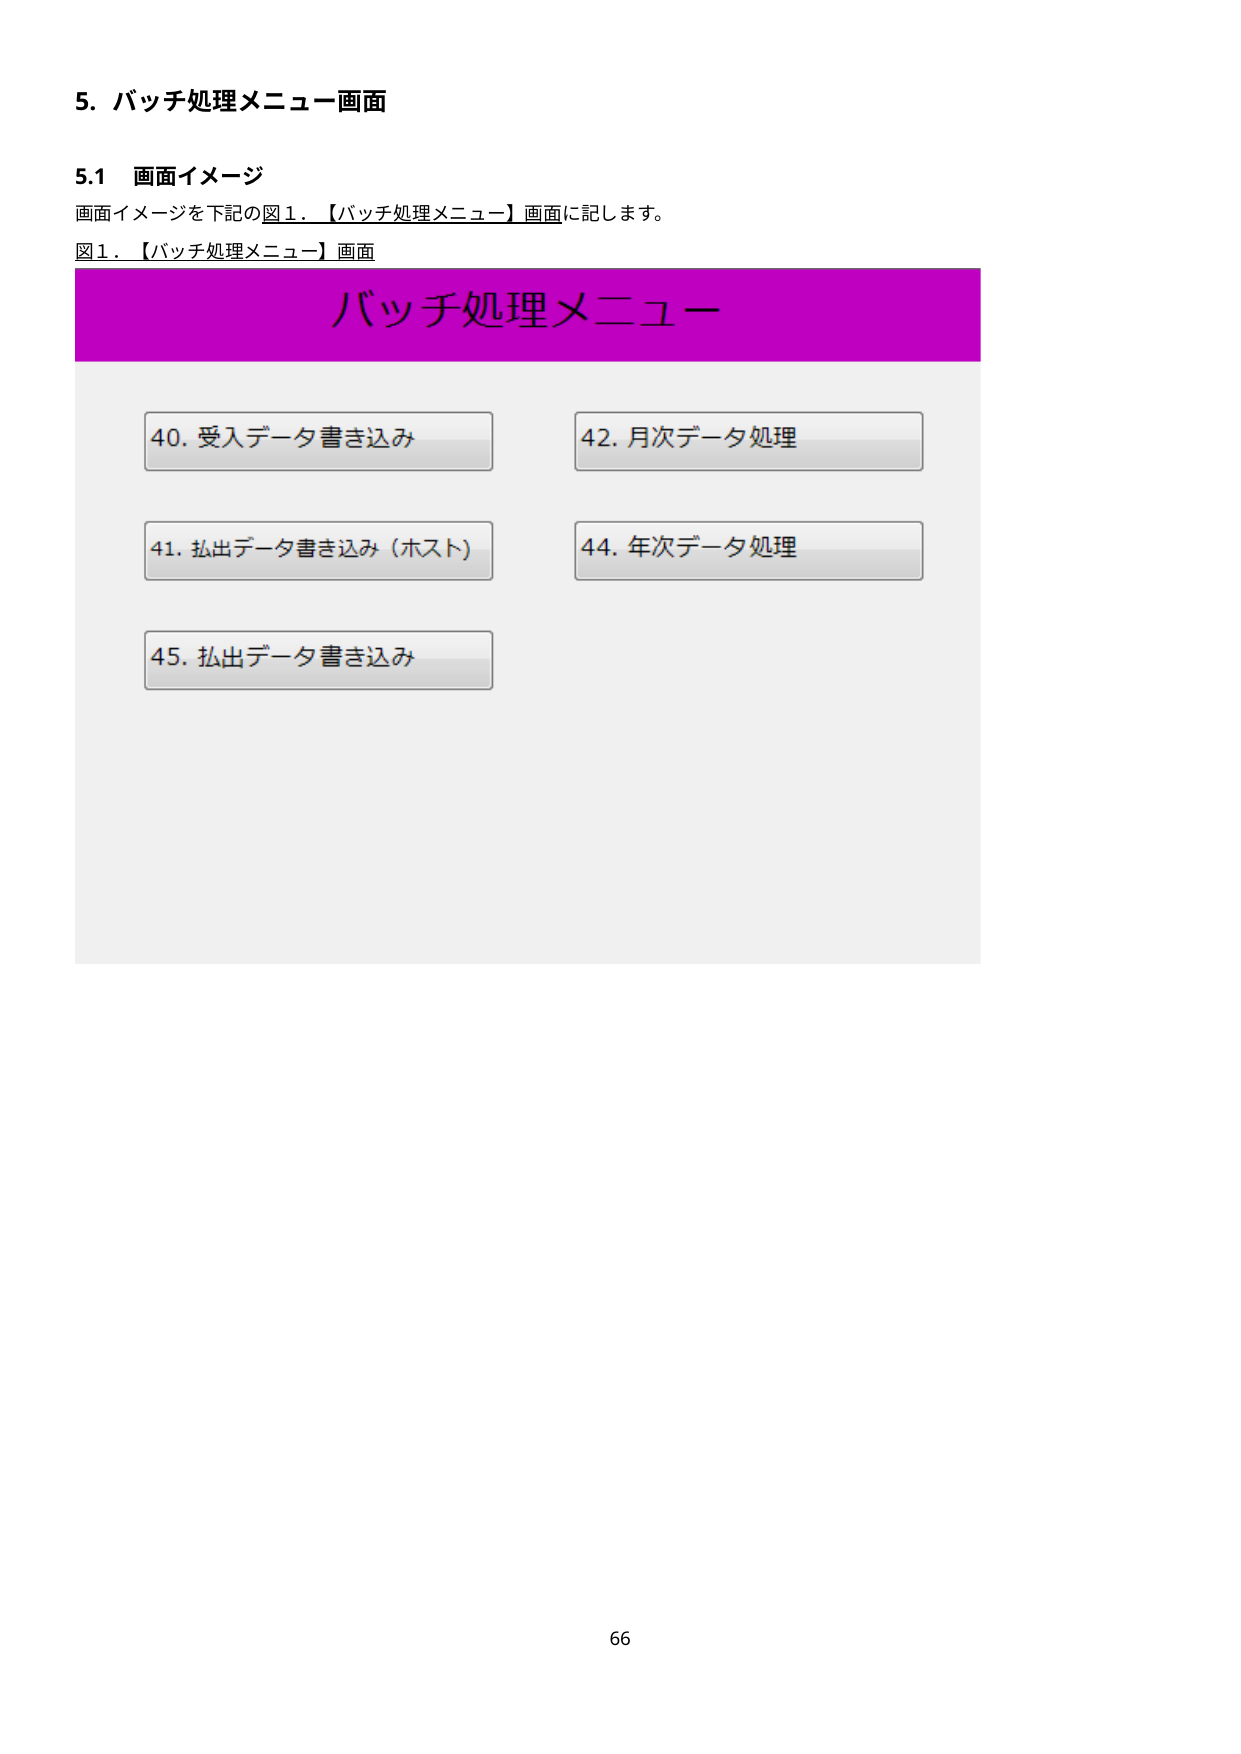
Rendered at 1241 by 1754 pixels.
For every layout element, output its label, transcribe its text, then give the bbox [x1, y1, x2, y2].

subtitle 5.1 画面イメージ [75, 156, 1165, 194]
subtitle バッチ処理メニュー画面 [75, 81, 1165, 119]
text 画面イメージを下記の図１．【バッチ処理メニュー】画面に記します。 [75, 194, 1165, 231]
picture [75, 268, 981, 964]
text 図１．【バッチ処理メニュー】画面 [75, 231, 1165, 269]
